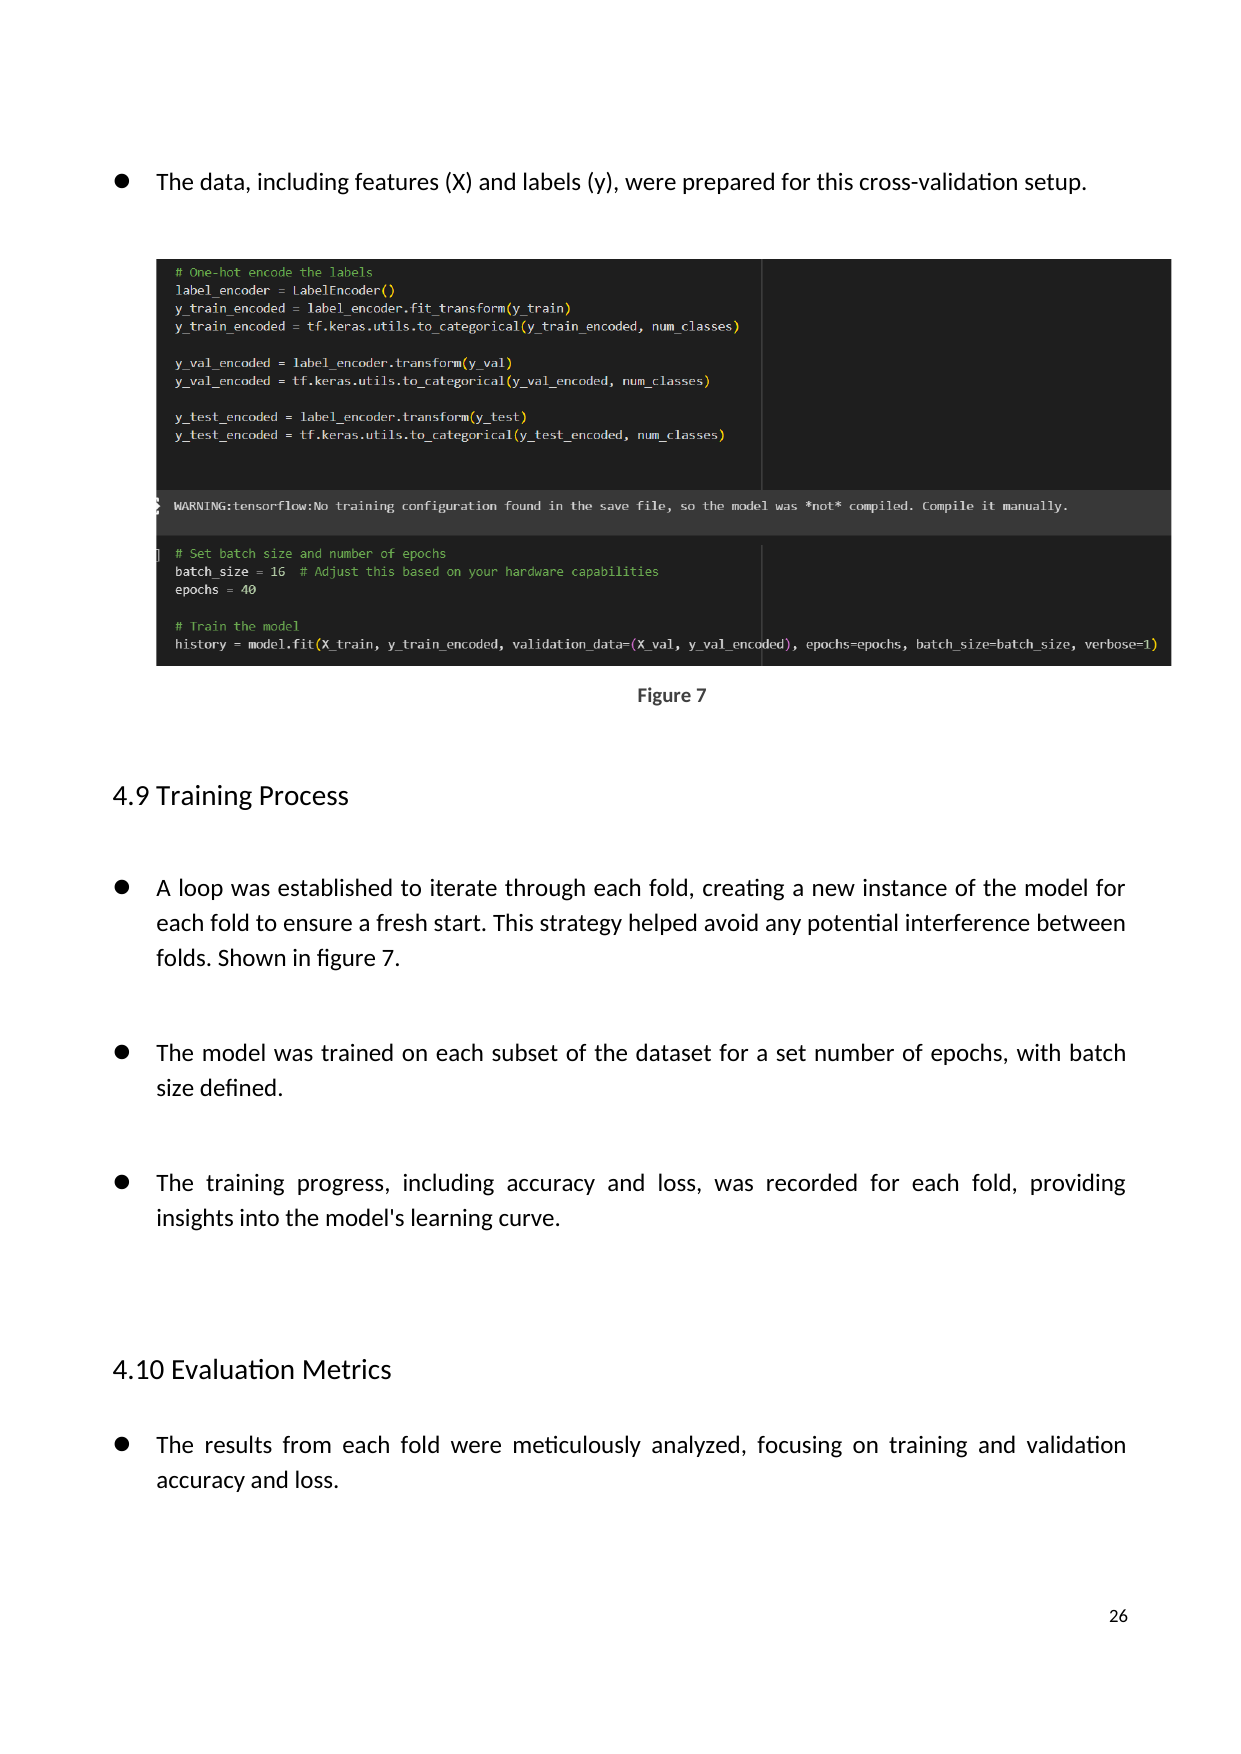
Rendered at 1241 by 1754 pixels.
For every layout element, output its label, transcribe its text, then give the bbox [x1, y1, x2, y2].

picture [156, 259, 1172, 666]
list A loop was established to iterate through each fold, creating a new instance of the model for each fold to ensure a fresh start. This strategy helped avoid any potential interference between folds. Shown in figure 7. [112, 872, 1128, 973]
list The results from each fold were meticulously analyzed, focusing on training and validation accuracy and loss. [112, 1429, 1128, 1495]
subtitle 4.10 Evaluation Metrics [112, 1351, 1128, 1386]
subtitle 4.9 Training Process [112, 777, 1128, 812]
list The training progress, including accuracy and loss, was recorded for each fold, providing insights into the model's learning curve. [112, 1167, 1128, 1233]
list The model was trained on each subset of the dataset for a set number of epochs, with batch size defined. [112, 1037, 1128, 1103]
list The data, including features (X) and labels (y), were prepared for this cross-validation setup. [112, 166, 1128, 196]
